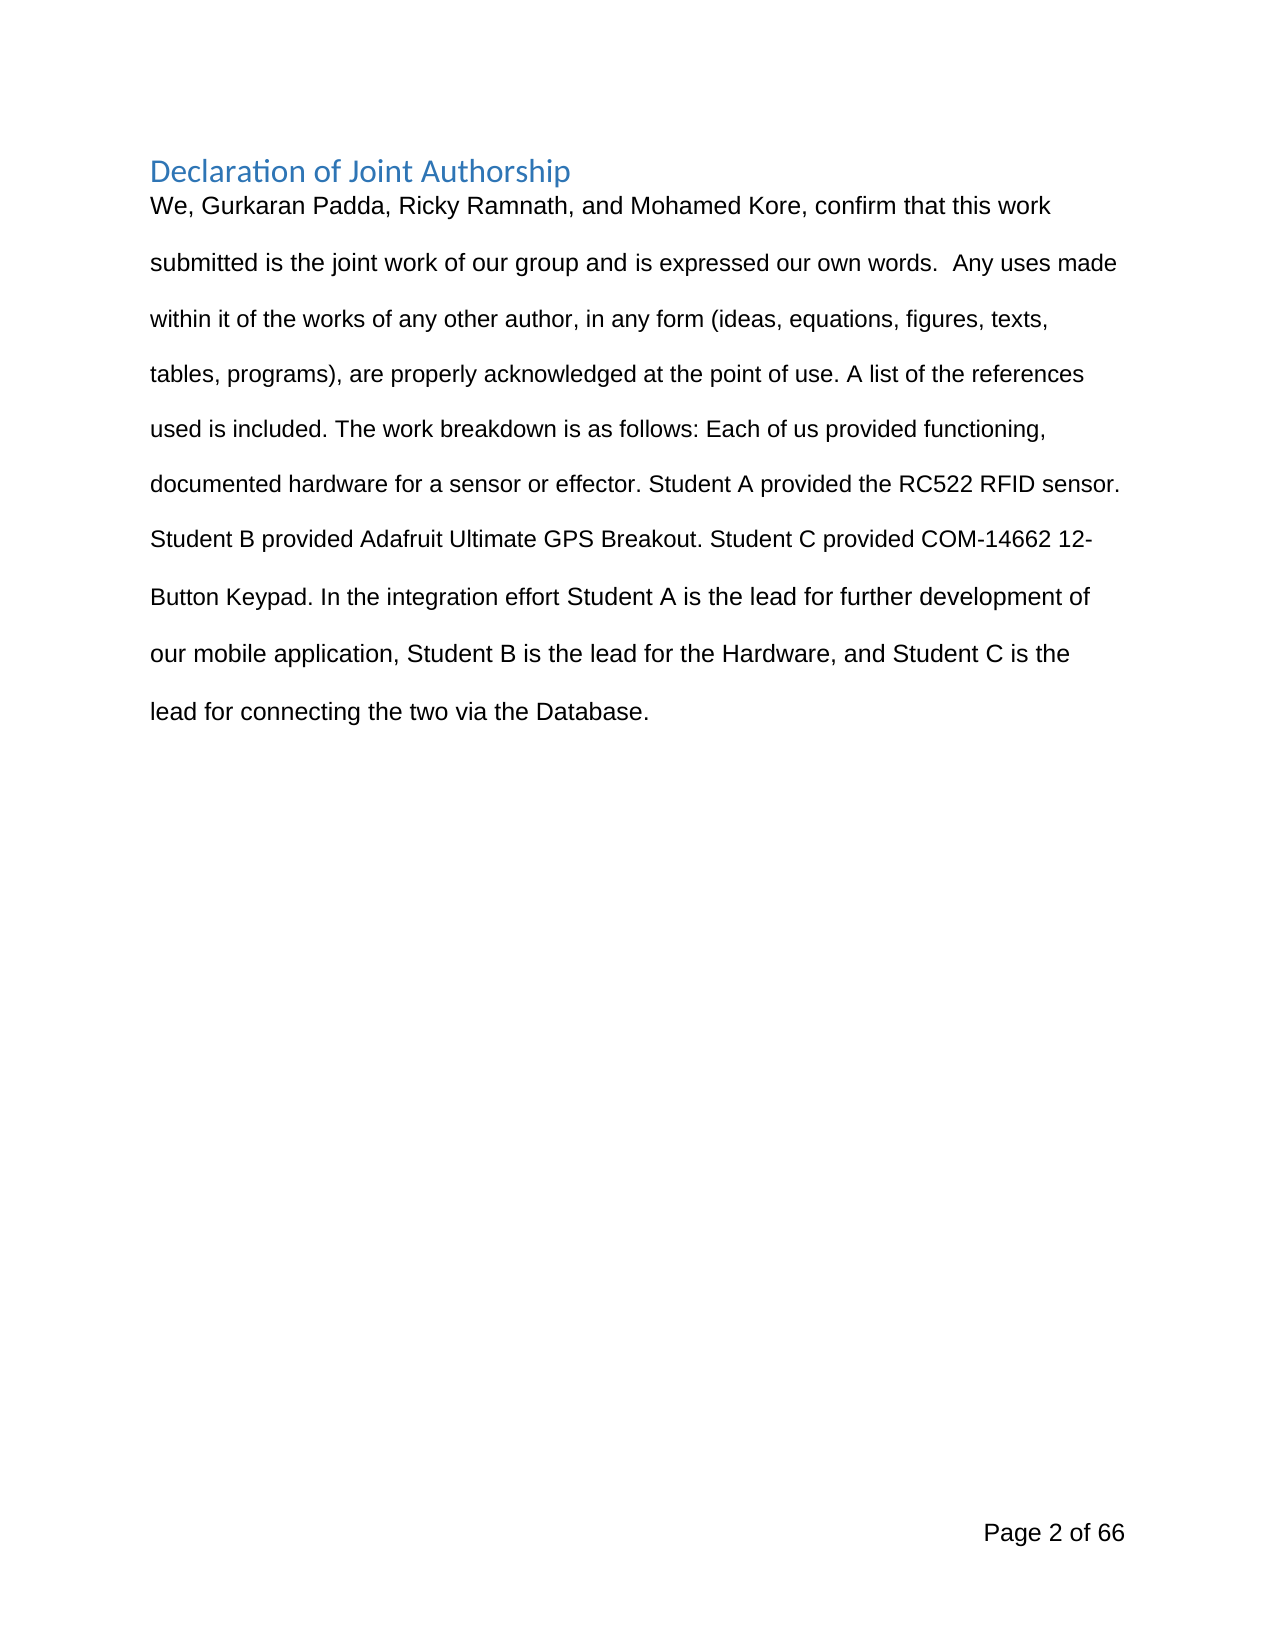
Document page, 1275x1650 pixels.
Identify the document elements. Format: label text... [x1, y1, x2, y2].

subtitle Declaration of Joint Authorship [150, 150, 1125, 191]
text We, Gurkaran Padda, Ricky Ramnath, and Mohamed Kore, confirm that this work submitted is the joint work of our group and is expressed our own words. Any uses made within it of the works of any other author, in any form (ideas, equations, figures, texts, tables, programs), are properly acknowledged at the point of use. A list of the references used is included. The work breakdown is as follows: Each of us provided functioning, documented hardware for a sensor or effector. Student A provided the RC522 RFID sensor. Student B provided Adafruit Ultimate GPS Breakout. Student C provided COM-14662 12-Button Keypad. In the integration effort Student A is the lead for further development of our mobile application, Student B is the lead for the Hardware, and Student C is the lead for connecting the two via the Database. [150, 191, 1125, 726]
